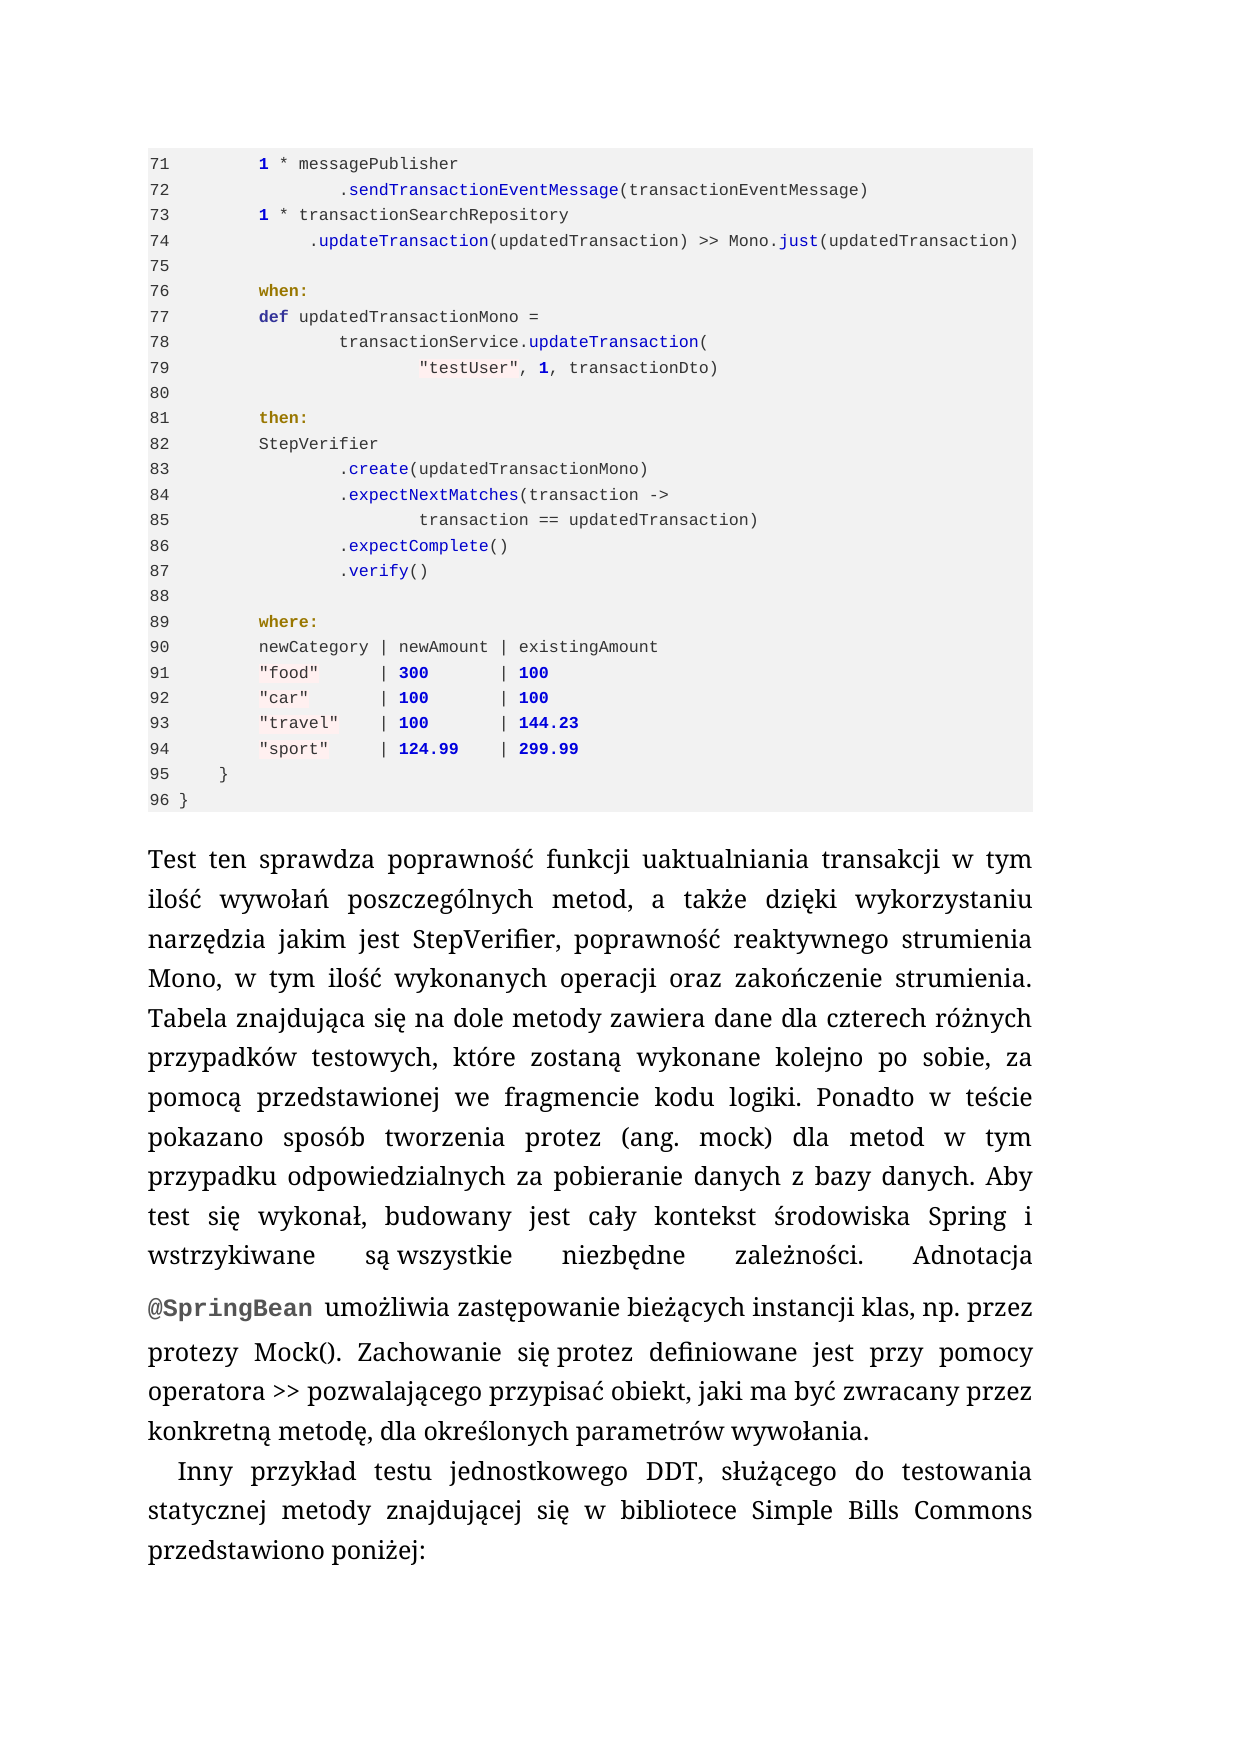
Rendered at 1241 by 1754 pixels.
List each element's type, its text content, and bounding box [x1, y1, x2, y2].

text Test ten sprawdza poprawność funkcji uaktualniania transakcji w tym ilość wywołań poszczególnych metod, a także dzięki wykorzystaniu narzędzia jakim jest StepVerifier, poprawność reaktywnego strumienia Mono, w tym ilość wykonanych operacji oraz zakończenie strumienia. Tabela znajdująca się na dole metody zawiera dane dla czterech różnych przypadków testowych, które zostaną wykonane kolejno po sobie, za pomocą przedstawionej we fragmencie kodu logiki. Ponadto w teście pokazano sposób tworzenia protez (ang. mock) dla metod w tym przypadku odpowiedzialnych za pobieranie danych z bazy danych. Aby test się wykonał, budowany jest cały kontekst środowiska Spring i wstrzykiwane są wszystkie niezbędne zależności. Adnotacja @SpringBean umożliwia zastępowanie bieżących instancji klas, np. przez protezy Mock(). Zachowanie się protez definiowane jest przy pomocy operatora >> pozwalającego przypisać obiekt, jaki ma być zwracany przez konkretną metodę, dla określonych parametrów wywołania. [148, 837, 1033, 1448]
text Inny przykład testu jednostkowego DDT, służącego do testowania statycznej metody znajdującej się w bibliotece Simple Bills Commons przedstawiono poniżej: [148, 1448, 1033, 1566]
